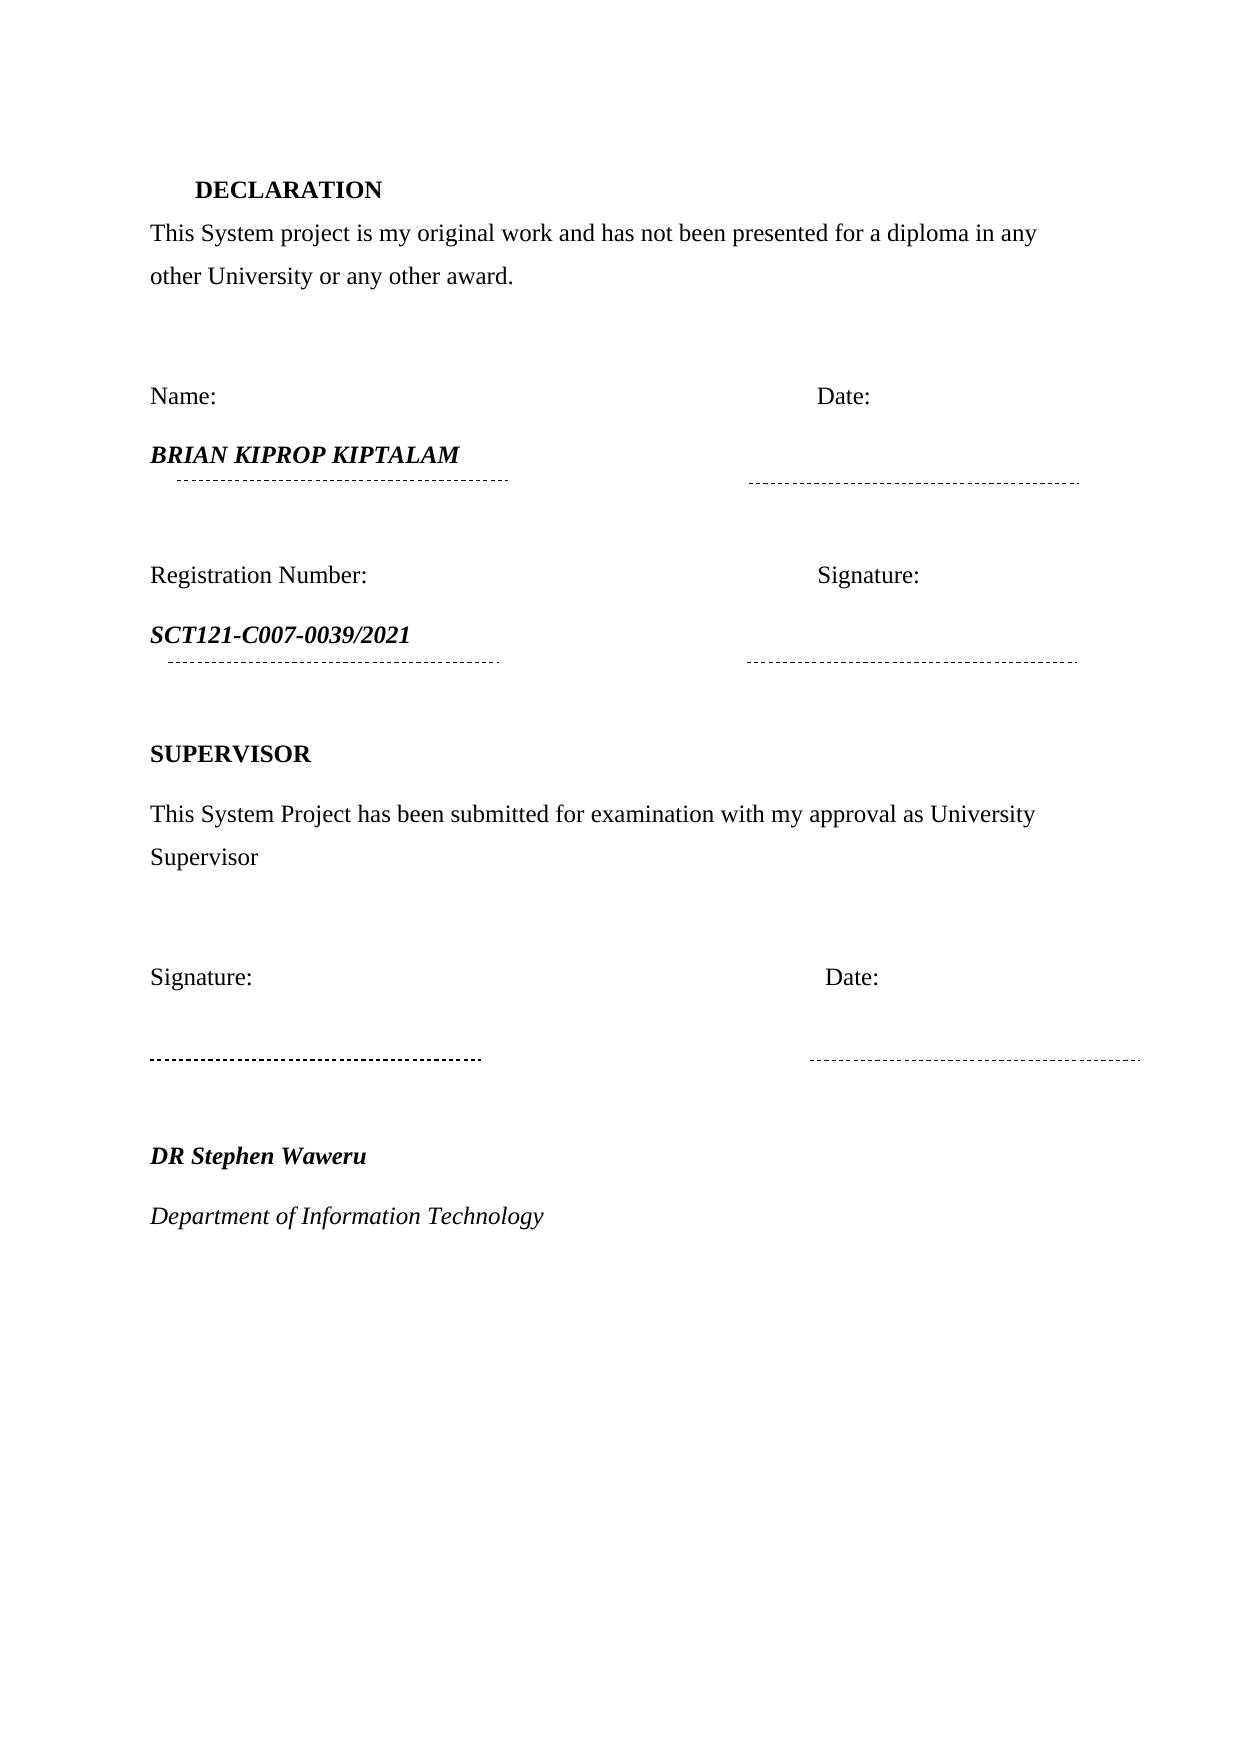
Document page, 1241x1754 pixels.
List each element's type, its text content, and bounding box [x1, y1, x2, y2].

text Department of Information Technology [150, 1201, 1090, 1230]
text This System Project has been submitted for examination with my approval as University Supervisor [150, 799, 1090, 871]
text Registration Number: Signature: [150, 560, 1090, 589]
text BRIAN KIPROP KIPTALAM [150, 441, 1090, 469]
text DR Stephen Waweru [150, 1141, 1090, 1170]
text This System project is my original work and has not been presented for a diploma in any other University or any other award. [150, 218, 1090, 290]
text SUPERVISOR [150, 739, 1090, 768]
subtitle DECLARATION [195, 175, 1090, 204]
text Name: Date: [150, 381, 1090, 409]
text Signature: Date: [150, 962, 1090, 991]
text SCT121-C007-0039/2021 [150, 620, 1090, 649]
